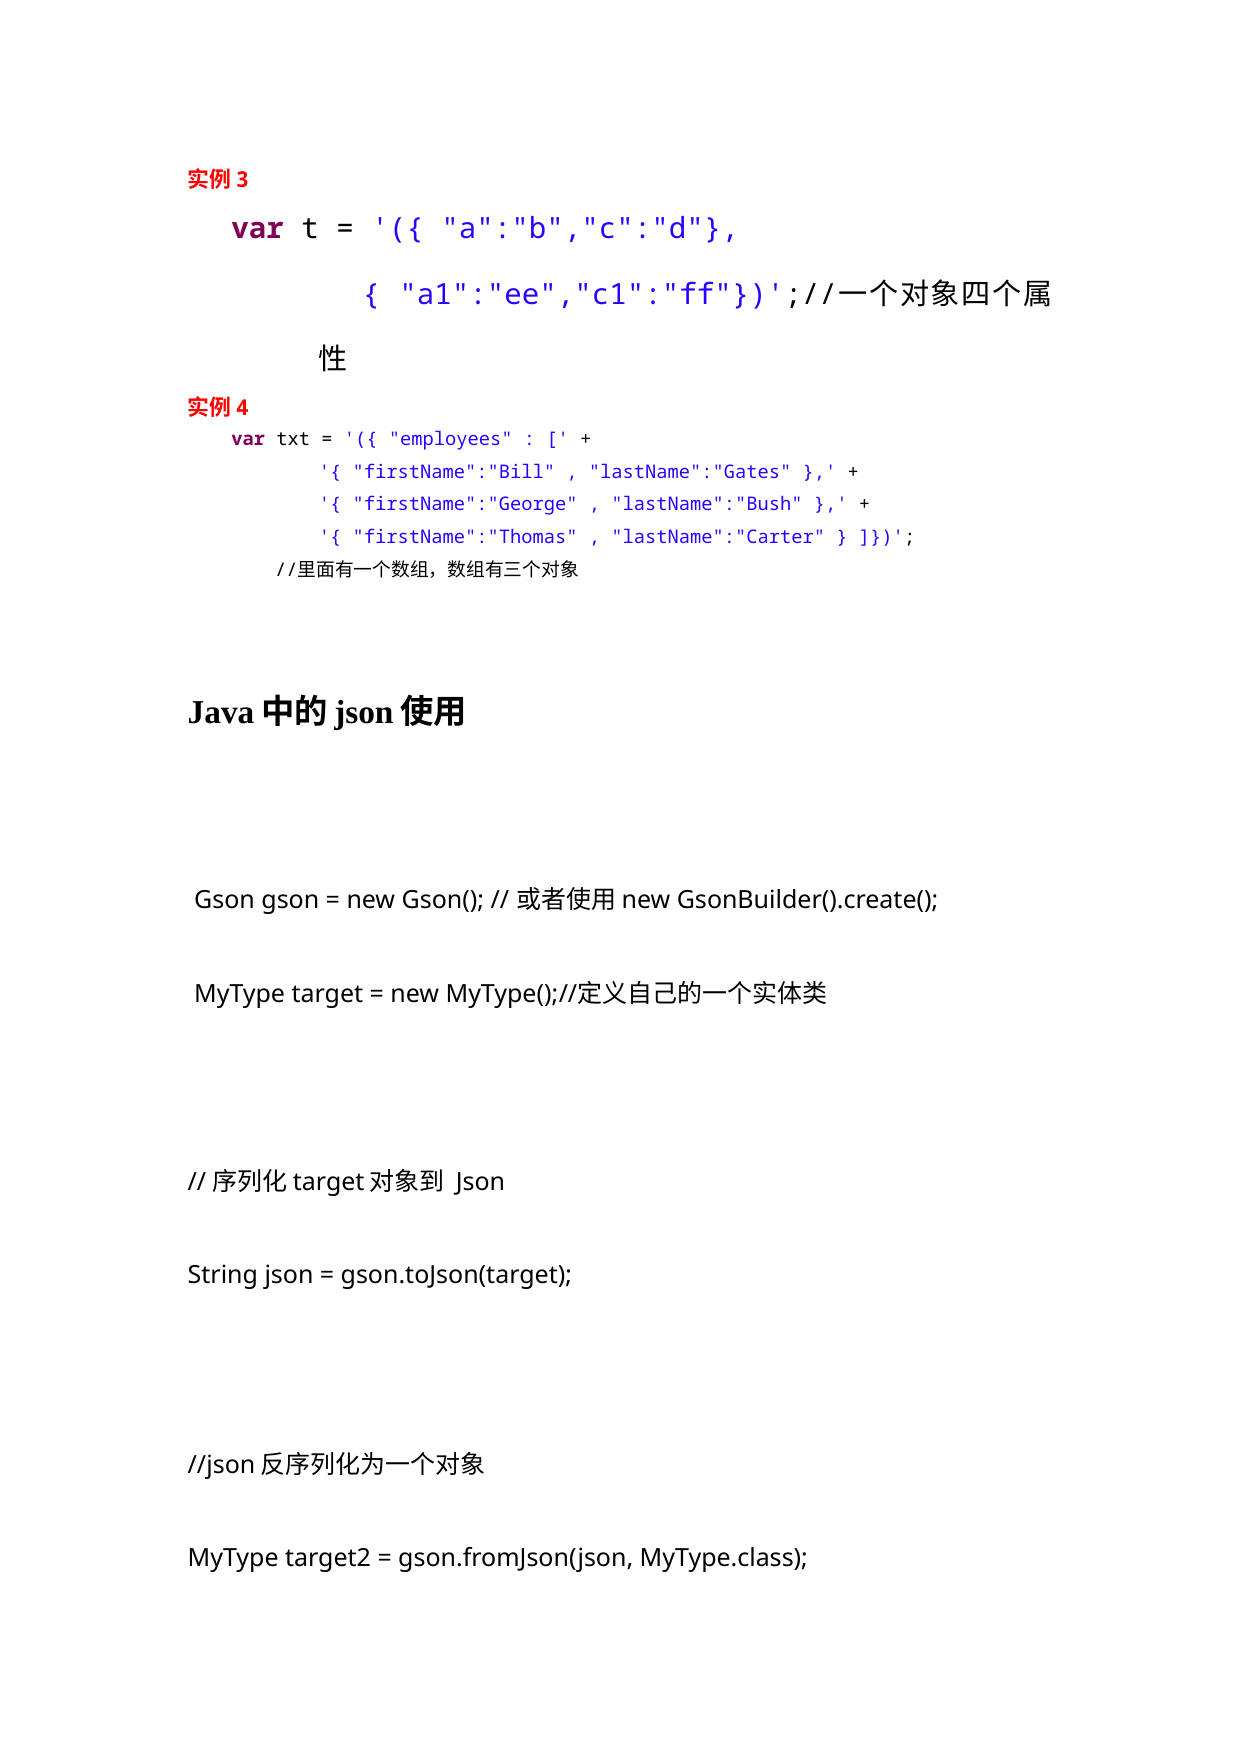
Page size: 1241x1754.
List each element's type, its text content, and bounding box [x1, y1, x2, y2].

text 实例3 [236, 162, 1053, 194]
text var txt = '({ "employees" : [' + [187, 422, 1053, 454]
text 实例4 [187, 389, 1053, 422]
text //里面有一个数组，数组有三个对象 [231, 552, 1053, 584]
text '{ "firstName":"George" , "lastName":"Bush" },' + [187, 487, 1053, 519]
text MyType target = new MyType();//定义自己的一个实体类 [187, 959, 1053, 1024]
text Gson gson = new Gson(); // 或者使用 new GsonBuilder().create(); [187, 864, 1053, 929]
text '{ "firstName":"Bill" , "lastName":"Gates" },' + [187, 454, 1053, 487]
text var t = '({ "a":"b","c":"d"}, [187, 194, 1053, 259]
text { "a1":"ee","c1":"ff"})';//一个对象四个属性 [319, 259, 1053, 389]
text MyType target2 = gson.fromJson(json, MyType.class); [187, 1524, 1053, 1589]
subtitle Java中的json使用 [187, 677, 1053, 742]
text // 序列化target对象到 Json [187, 1147, 1053, 1212]
text '{ "firstName":"Thomas" , "lastName":"Carter" } ]})'; [187, 519, 1053, 552]
text String json = gson.toJson(target); [187, 1241, 1053, 1306]
text //json反序列化为一个对象 [187, 1429, 1053, 1494]
